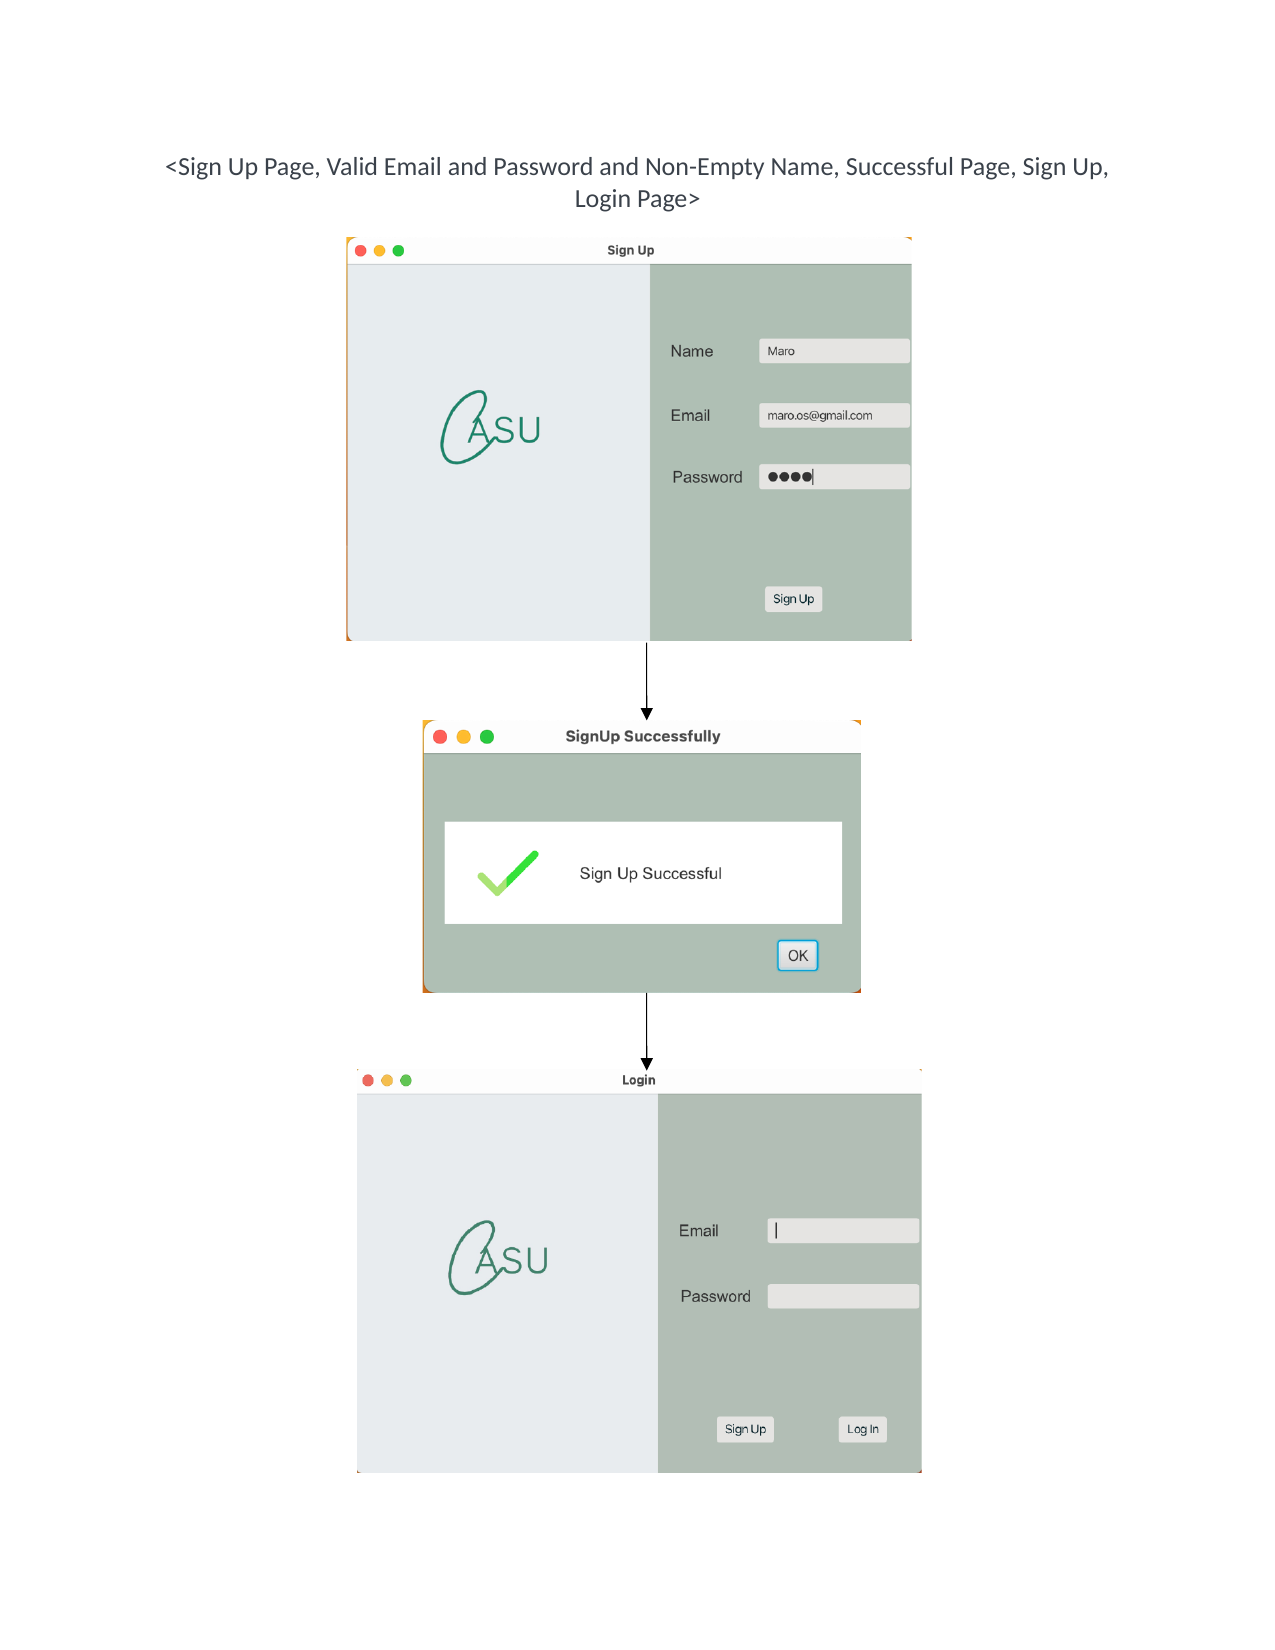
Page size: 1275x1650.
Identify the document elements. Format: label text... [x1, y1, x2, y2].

picture [421, 720, 861, 992]
text <Sign Up Page, Valid Email and Password and Non-Empty Name, Successful Page, Sign Up, Login Page> [150, 150, 1125, 213]
picture [345, 237, 912, 640]
picture [356, 1069, 924, 1475]
